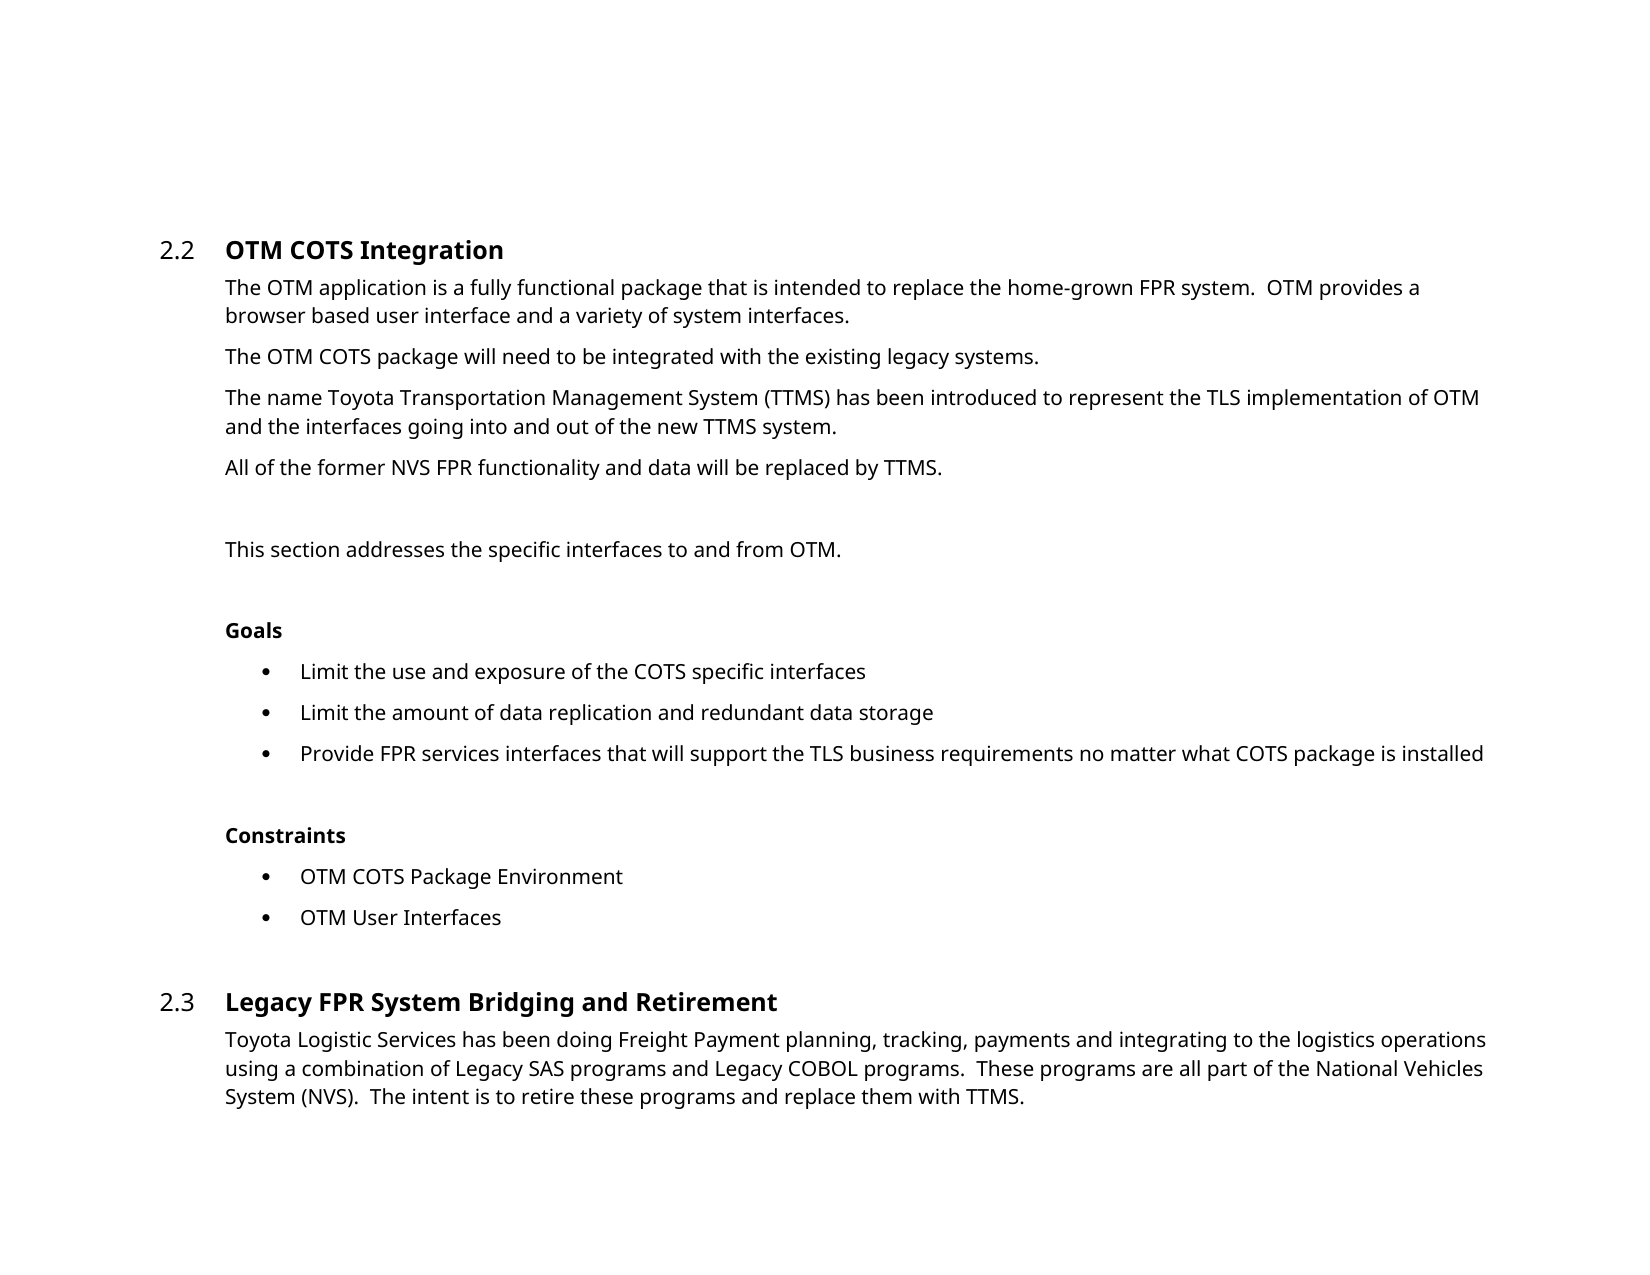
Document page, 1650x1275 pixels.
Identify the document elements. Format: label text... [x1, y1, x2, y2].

subtitle Legacy FPR System Bridging and Retirement [159, 985, 1500, 1019]
text Toyota Logistic Services has been doing Freight Payment planning, tracking, payments and integrating to the logistics operations using a combination of Legacy SAS programs and Legacy COBOL programs. These programs are all part of the National Vehicles System (NVS). The intent is to retire these programs and replace them with TTMS. [225, 1025, 1500, 1111]
text This section addresses the specific interfaces to and from OTM. [225, 535, 1500, 563]
subtitle OTM COTS Integration [159, 233, 1500, 267]
list Provide FPR services interfaces that will support the TLS business requirements no matter what COTS package is installed [262, 739, 1500, 768]
text Goals [225, 617, 1500, 645]
list Limit the use and exposure of the COTS specific interfaces [262, 658, 1500, 686]
list OTM User Interfaces [262, 903, 1500, 932]
text All of the former NVS FPR functionality and data will be replaced by TTMS. [225, 453, 1500, 481]
list Limit the amount of data replication and redundant data storage [262, 698, 1500, 727]
text The name Toyota Transportation Management System (TTMS) has been introduced to represent the TLS implementation of OTM and the interfaces going into and out of the new TTMS system. [225, 383, 1500, 440]
text The OTM application is a fully functional package that is intended to replace the home-grown FPR system. OTM provides a browser based user interface and a variety of system interfaces. [225, 273, 1500, 330]
list OTM COTS Package Environment [262, 862, 1500, 891]
text The OTM COTS package will need to be integrated with the existing legacy systems. [225, 343, 1500, 371]
text Constraints [225, 821, 1500, 850]
